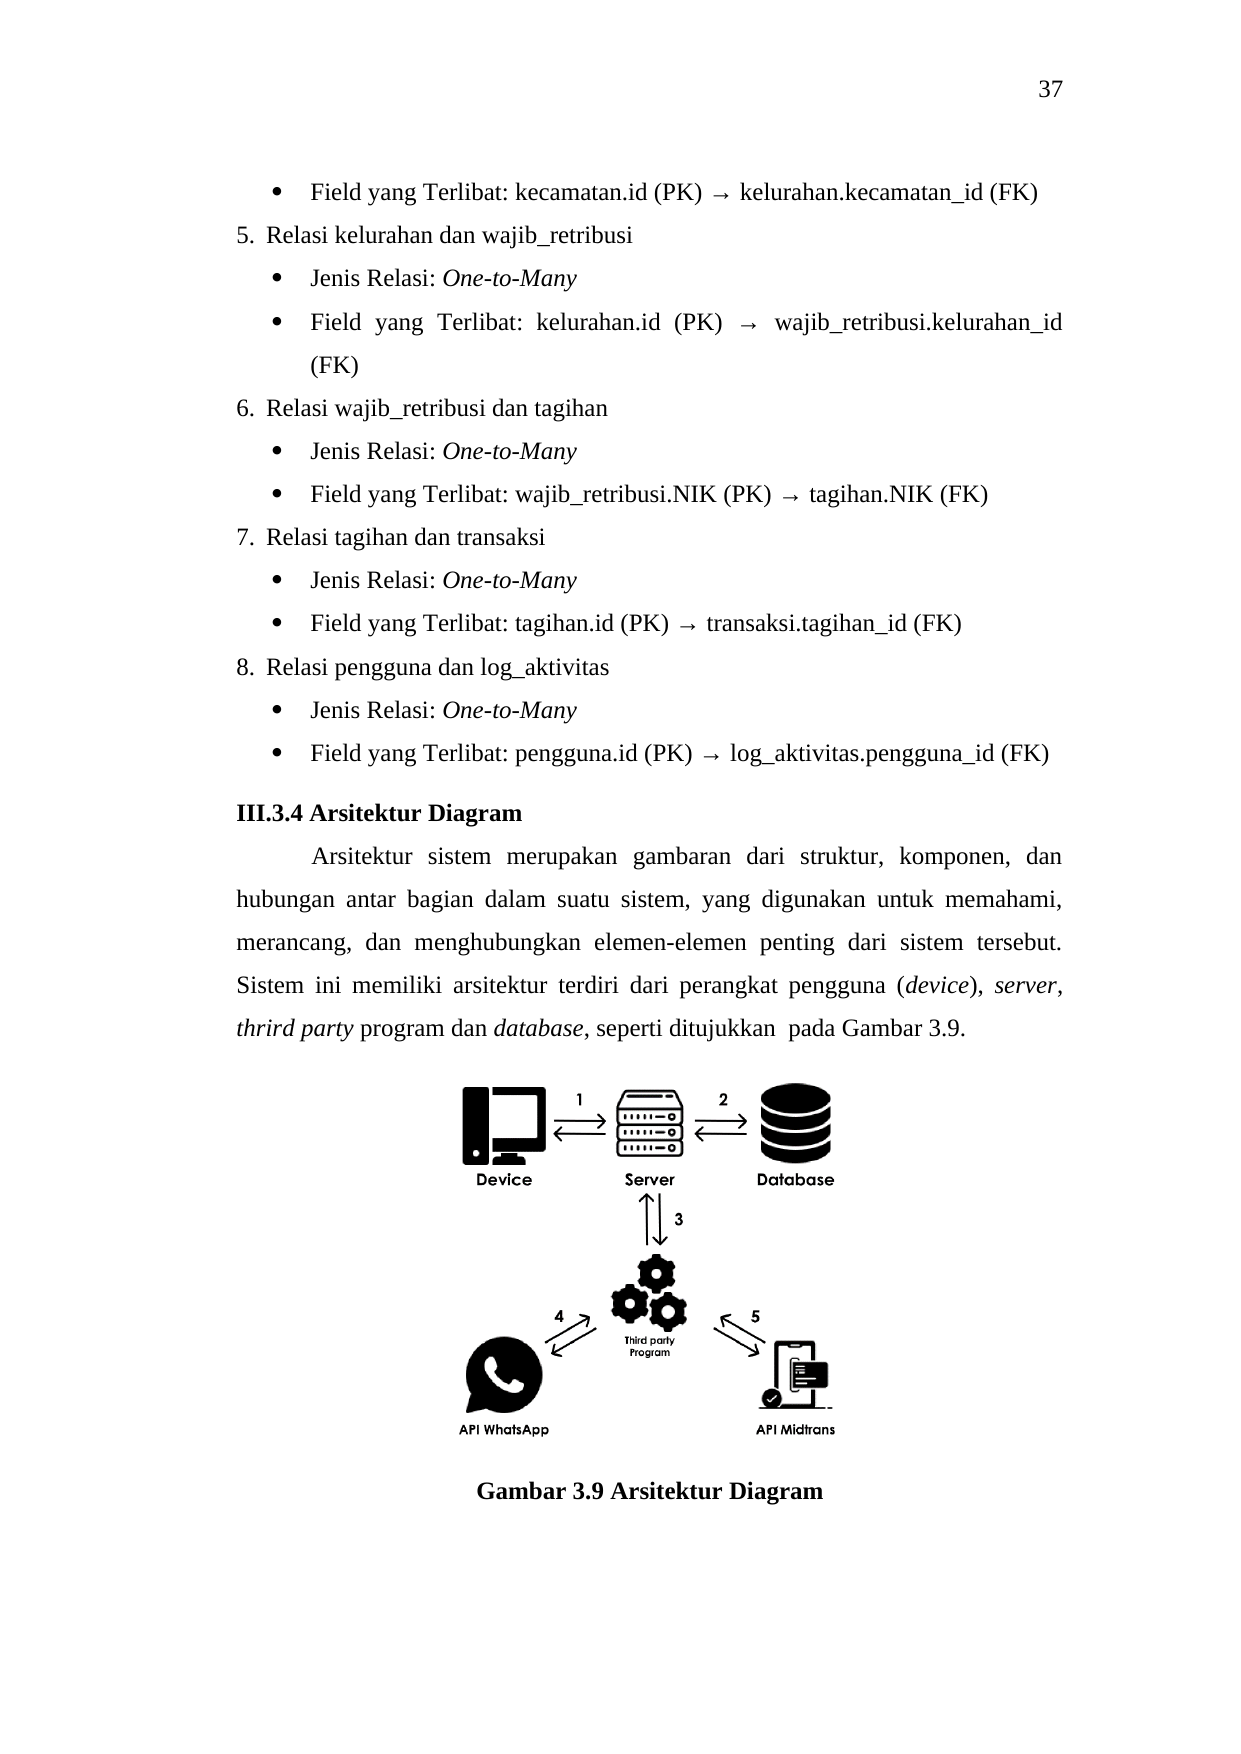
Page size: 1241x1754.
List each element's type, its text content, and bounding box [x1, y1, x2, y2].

picture [426, 1073, 873, 1445]
list Field yang Terlibat: kelurahan.id (PK) → wajib_retribusi.kelurahan_id (FK) [273, 307, 1063, 378]
list Relasi tagihan dan transaksi [236, 522, 1063, 551]
list Field yang Terlibat: tagihan.id (PK) → transaksi.tagihan_id (FK) [273, 608, 1063, 637]
list Relasi pengguna dan log_aktivitas [236, 652, 1063, 680]
list Relasi wajib_retribusi dan tagihan [236, 393, 1063, 422]
list Jenis Relasi: One-to-Many [273, 565, 1063, 594]
text Gambar 3.9 Arsitektur Diagram [236, 1476, 1063, 1504]
text Arsitektur sistem merupakan gambaran dari struktur, komponen, dan hubungan antar bagian dalam suatu sistem, yang digunakan untuk memahami, merancang, dan menghubungkan elemen-elemen penting dari sistem tersebut. Sistem ini memiliki arsitektur terdiri dari perangkat pengguna (device), server, thrird party program dan database, seperti ditujukkan pada Gambar 3.9. [236, 841, 1063, 1042]
list Field yang Terlibat: kecamatan.id (PK) → kelurahan.kecamatan_id (FK) [273, 177, 1063, 206]
subtitle Arsitektur Diagram [236, 798, 1063, 826]
list Field yang Terlibat: wajib_retribusi.NIK (PK) → tagihan.NIK (FK) [273, 479, 1063, 508]
list Jenis Relasi: One-to-Many [273, 695, 1063, 723]
list Jenis Relasi: One-to-Many [273, 436, 1063, 465]
list Jenis Relasi: One-to-Many [273, 263, 1063, 292]
list Field yang Terlibat: pengguna.id (PK) → log_aktivitas.pengguna_id (FK) [273, 738, 1063, 767]
list Relasi kelurahan dan wajib_retribusi [236, 220, 1063, 249]
